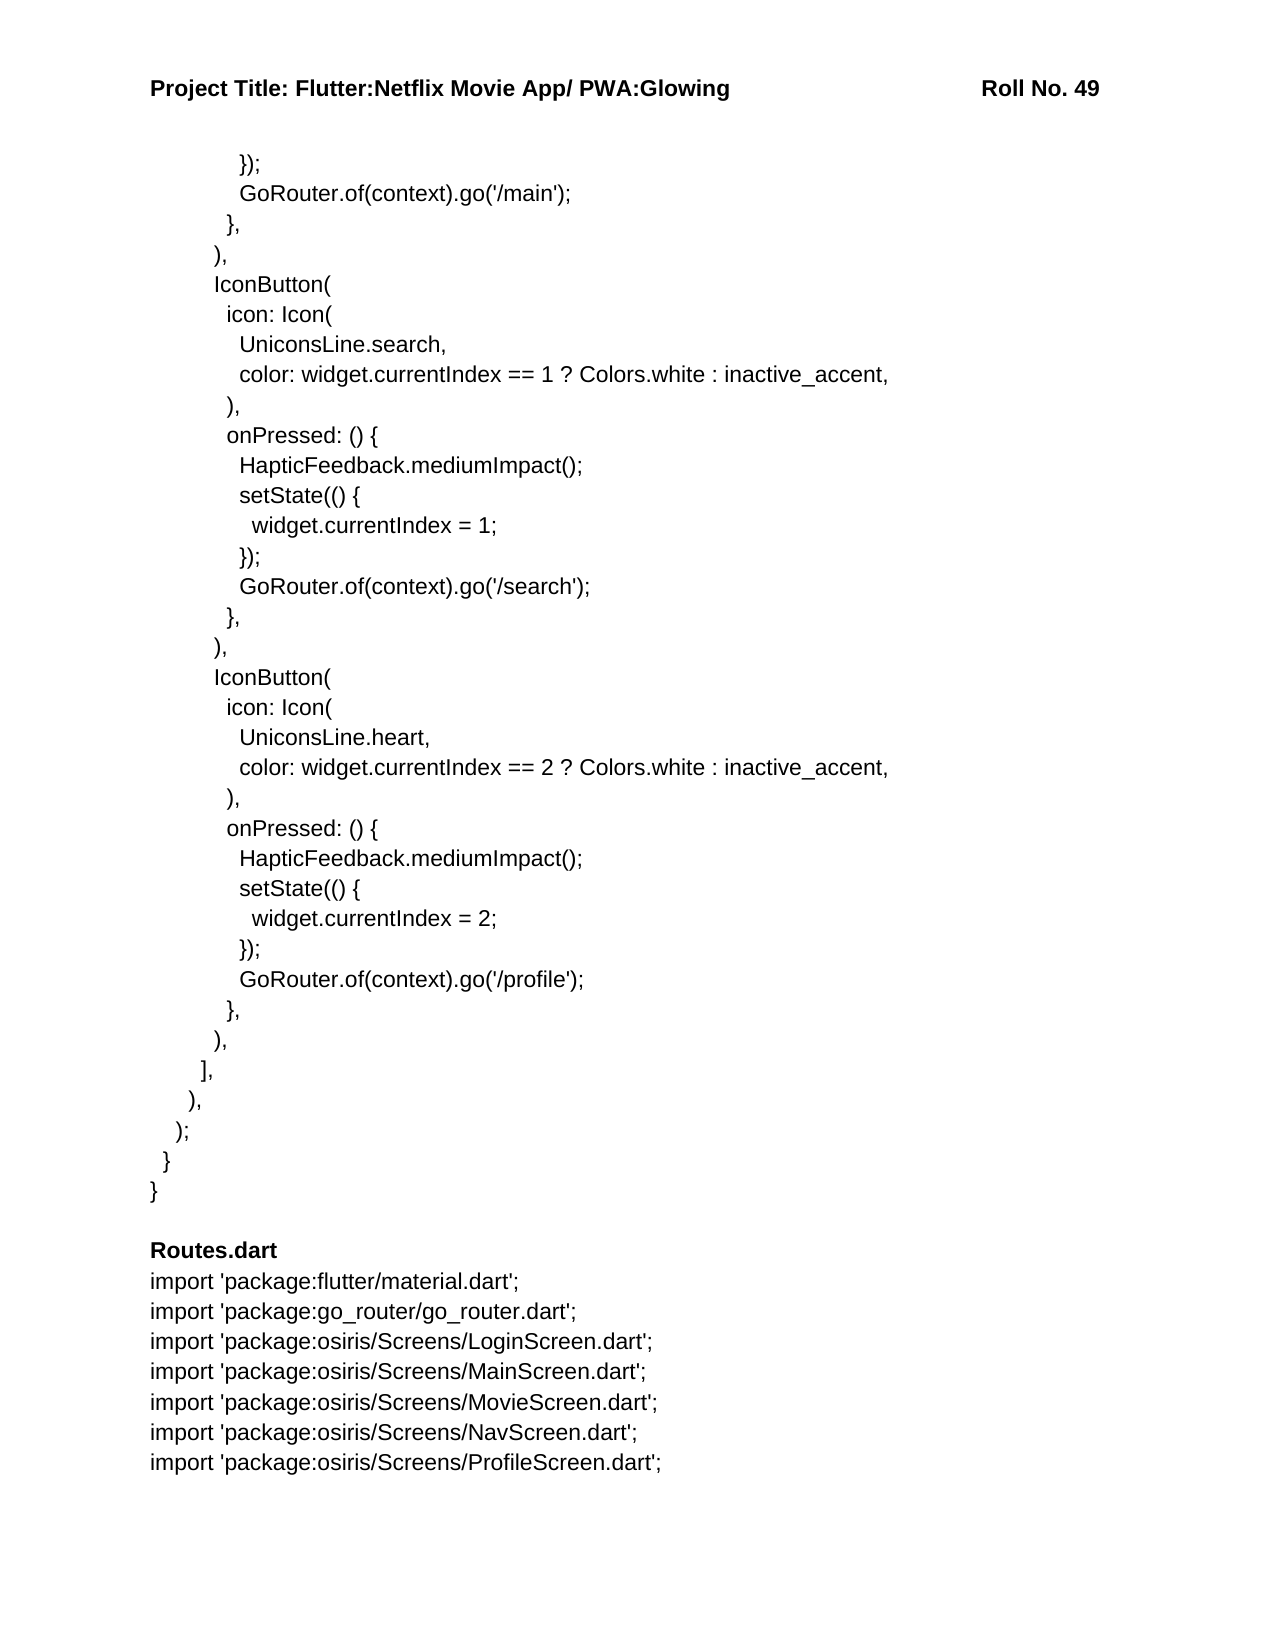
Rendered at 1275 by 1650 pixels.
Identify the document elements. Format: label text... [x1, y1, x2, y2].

text color: widget.currentIndex == 2 ? Colors.white : inactive_accent, [150, 754, 1125, 781]
text import 'package:osiris/Screens/ProfileScreen.dart'; [150, 1449, 1125, 1475]
text HapticFeedback.mediumImpact(); [150, 452, 1125, 478]
text }, [150, 996, 1125, 1022]
text ); [150, 1117, 1125, 1143]
text HapticFeedback.mediumImpact(); [150, 845, 1125, 871]
text onPressed: () { [150, 814, 1125, 841]
text widget.currentIndex = 2; [150, 905, 1125, 932]
text GoRouter.of(context).go('/profile'); [150, 966, 1125, 992]
text }); [150, 935, 1125, 962]
text GoRouter.of(context).go('/main'); [150, 180, 1125, 207]
text ), [150, 633, 1125, 660]
text ), [150, 241, 1125, 267]
text }, [150, 210, 1125, 237]
text setState(() { [150, 482, 1125, 509]
text UniconsLine.heart, [150, 724, 1125, 750]
text import 'package:osiris/Screens/LoginScreen.dart'; [150, 1328, 1125, 1354]
text IconButton( [150, 271, 1125, 297]
text setState(() { [150, 875, 1125, 901]
text onPressed: () { [150, 422, 1125, 448]
text }); [150, 543, 1125, 569]
text ), [150, 1026, 1125, 1052]
text import 'package:osiris/Screens/MainScreen.dart'; [150, 1358, 1125, 1385]
text } [150, 1147, 1125, 1173]
text ), [150, 392, 1125, 418]
text icon: Icon( [150, 694, 1125, 720]
text icon: Icon( [150, 301, 1125, 327]
text }, [150, 603, 1125, 629]
text UniconsLine.search, [150, 331, 1125, 358]
text } [150, 1177, 1125, 1203]
text }); [150, 150, 1125, 176]
text color: widget.currentIndex == 1 ? Colors.white : inactive_accent, [150, 361, 1125, 388]
text widget.currentIndex = 1; [150, 512, 1125, 539]
text ), [150, 1086, 1125, 1113]
text Routes.dart [150, 1237, 1125, 1264]
text ], [150, 1056, 1125, 1083]
text IconButton( [150, 663, 1125, 690]
text import 'package:osiris/Screens/NavScreen.dart'; [150, 1419, 1125, 1445]
text import 'package:flutter/material.dart'; [150, 1268, 1125, 1294]
text import 'package:osiris/Screens/MovieScreen.dart'; [150, 1388, 1125, 1415]
text import 'package:go_router/go_router.dart'; [150, 1298, 1125, 1324]
text ), [150, 784, 1125, 811]
text GoRouter.of(context).go('/search'); [150, 573, 1125, 599]
